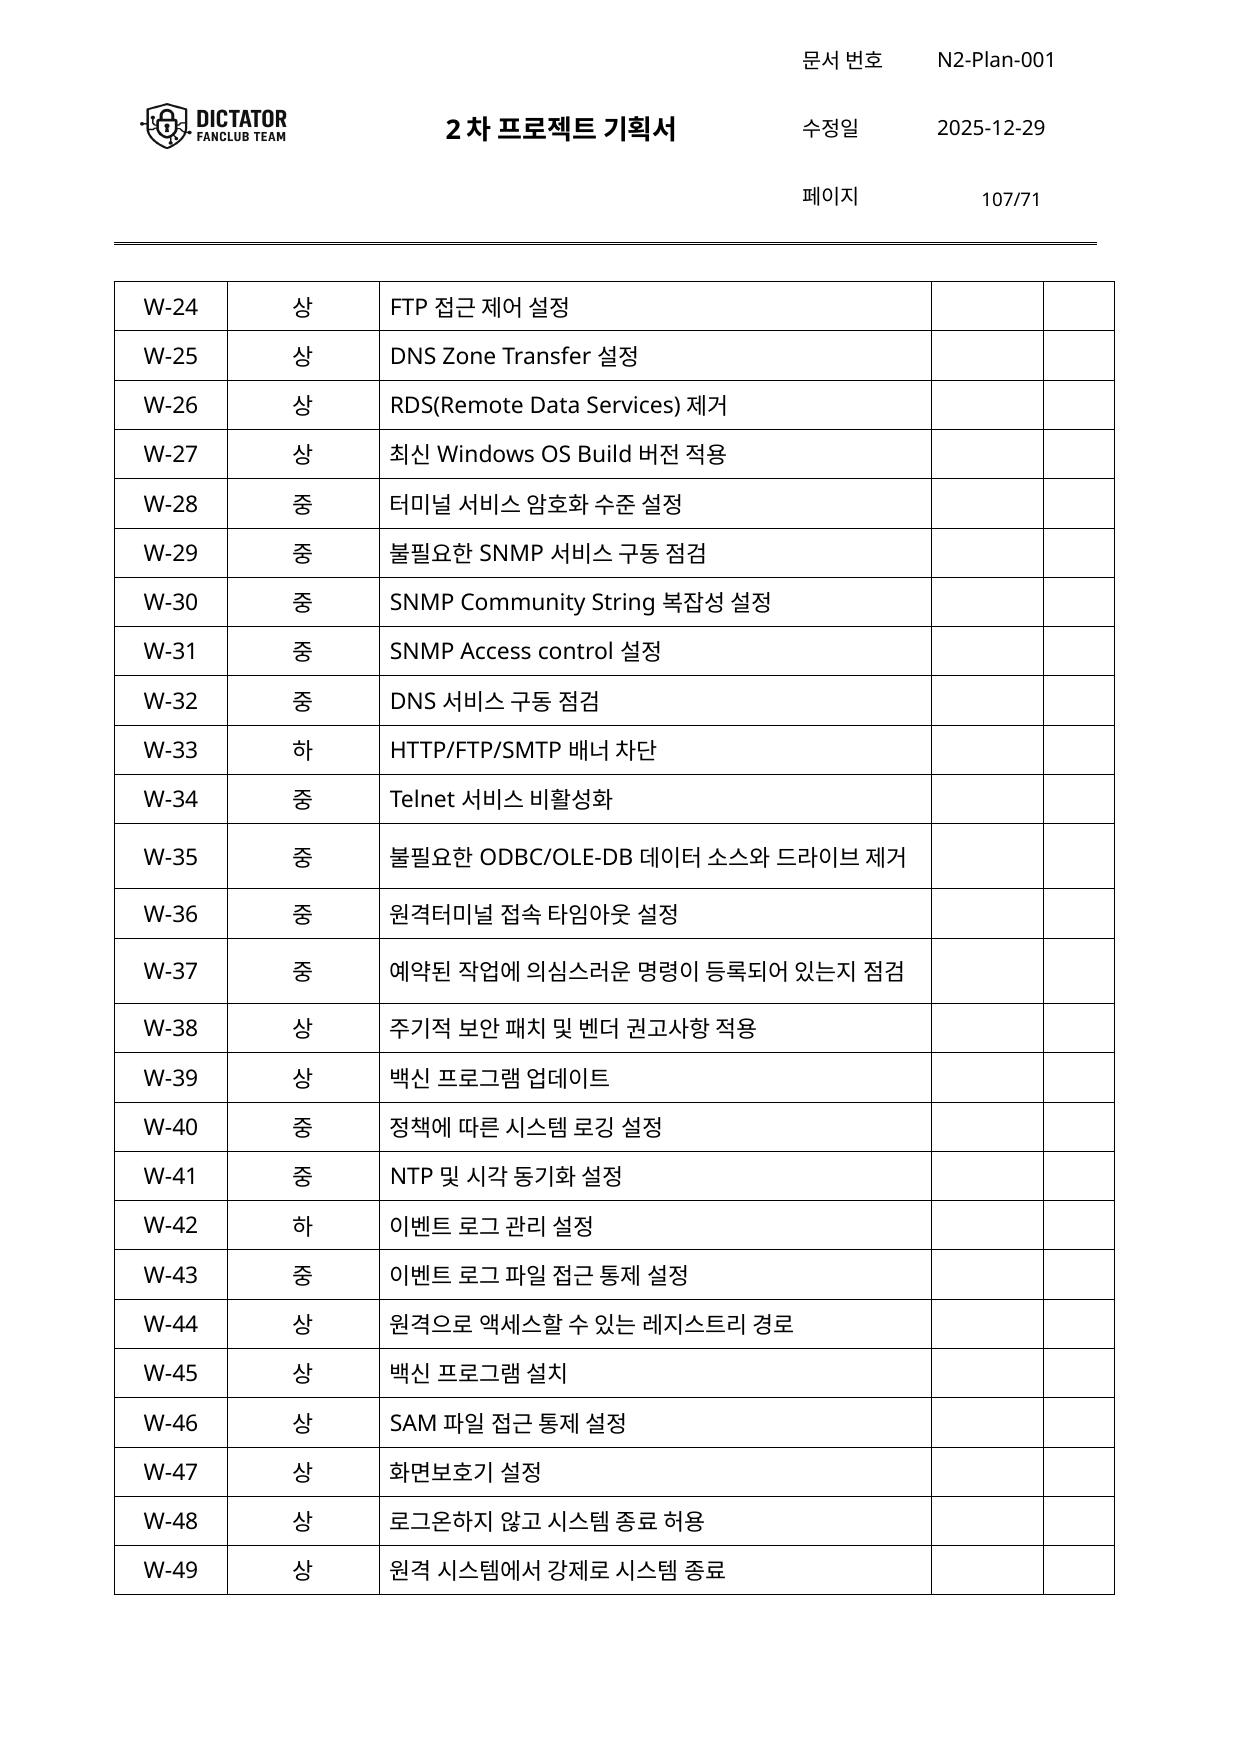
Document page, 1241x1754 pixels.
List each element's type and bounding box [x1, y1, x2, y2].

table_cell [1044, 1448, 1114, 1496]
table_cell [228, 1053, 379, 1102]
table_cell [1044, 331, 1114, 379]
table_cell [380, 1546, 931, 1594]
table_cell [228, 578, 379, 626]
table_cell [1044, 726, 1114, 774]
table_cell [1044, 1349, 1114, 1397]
picture [125, 73, 307, 181]
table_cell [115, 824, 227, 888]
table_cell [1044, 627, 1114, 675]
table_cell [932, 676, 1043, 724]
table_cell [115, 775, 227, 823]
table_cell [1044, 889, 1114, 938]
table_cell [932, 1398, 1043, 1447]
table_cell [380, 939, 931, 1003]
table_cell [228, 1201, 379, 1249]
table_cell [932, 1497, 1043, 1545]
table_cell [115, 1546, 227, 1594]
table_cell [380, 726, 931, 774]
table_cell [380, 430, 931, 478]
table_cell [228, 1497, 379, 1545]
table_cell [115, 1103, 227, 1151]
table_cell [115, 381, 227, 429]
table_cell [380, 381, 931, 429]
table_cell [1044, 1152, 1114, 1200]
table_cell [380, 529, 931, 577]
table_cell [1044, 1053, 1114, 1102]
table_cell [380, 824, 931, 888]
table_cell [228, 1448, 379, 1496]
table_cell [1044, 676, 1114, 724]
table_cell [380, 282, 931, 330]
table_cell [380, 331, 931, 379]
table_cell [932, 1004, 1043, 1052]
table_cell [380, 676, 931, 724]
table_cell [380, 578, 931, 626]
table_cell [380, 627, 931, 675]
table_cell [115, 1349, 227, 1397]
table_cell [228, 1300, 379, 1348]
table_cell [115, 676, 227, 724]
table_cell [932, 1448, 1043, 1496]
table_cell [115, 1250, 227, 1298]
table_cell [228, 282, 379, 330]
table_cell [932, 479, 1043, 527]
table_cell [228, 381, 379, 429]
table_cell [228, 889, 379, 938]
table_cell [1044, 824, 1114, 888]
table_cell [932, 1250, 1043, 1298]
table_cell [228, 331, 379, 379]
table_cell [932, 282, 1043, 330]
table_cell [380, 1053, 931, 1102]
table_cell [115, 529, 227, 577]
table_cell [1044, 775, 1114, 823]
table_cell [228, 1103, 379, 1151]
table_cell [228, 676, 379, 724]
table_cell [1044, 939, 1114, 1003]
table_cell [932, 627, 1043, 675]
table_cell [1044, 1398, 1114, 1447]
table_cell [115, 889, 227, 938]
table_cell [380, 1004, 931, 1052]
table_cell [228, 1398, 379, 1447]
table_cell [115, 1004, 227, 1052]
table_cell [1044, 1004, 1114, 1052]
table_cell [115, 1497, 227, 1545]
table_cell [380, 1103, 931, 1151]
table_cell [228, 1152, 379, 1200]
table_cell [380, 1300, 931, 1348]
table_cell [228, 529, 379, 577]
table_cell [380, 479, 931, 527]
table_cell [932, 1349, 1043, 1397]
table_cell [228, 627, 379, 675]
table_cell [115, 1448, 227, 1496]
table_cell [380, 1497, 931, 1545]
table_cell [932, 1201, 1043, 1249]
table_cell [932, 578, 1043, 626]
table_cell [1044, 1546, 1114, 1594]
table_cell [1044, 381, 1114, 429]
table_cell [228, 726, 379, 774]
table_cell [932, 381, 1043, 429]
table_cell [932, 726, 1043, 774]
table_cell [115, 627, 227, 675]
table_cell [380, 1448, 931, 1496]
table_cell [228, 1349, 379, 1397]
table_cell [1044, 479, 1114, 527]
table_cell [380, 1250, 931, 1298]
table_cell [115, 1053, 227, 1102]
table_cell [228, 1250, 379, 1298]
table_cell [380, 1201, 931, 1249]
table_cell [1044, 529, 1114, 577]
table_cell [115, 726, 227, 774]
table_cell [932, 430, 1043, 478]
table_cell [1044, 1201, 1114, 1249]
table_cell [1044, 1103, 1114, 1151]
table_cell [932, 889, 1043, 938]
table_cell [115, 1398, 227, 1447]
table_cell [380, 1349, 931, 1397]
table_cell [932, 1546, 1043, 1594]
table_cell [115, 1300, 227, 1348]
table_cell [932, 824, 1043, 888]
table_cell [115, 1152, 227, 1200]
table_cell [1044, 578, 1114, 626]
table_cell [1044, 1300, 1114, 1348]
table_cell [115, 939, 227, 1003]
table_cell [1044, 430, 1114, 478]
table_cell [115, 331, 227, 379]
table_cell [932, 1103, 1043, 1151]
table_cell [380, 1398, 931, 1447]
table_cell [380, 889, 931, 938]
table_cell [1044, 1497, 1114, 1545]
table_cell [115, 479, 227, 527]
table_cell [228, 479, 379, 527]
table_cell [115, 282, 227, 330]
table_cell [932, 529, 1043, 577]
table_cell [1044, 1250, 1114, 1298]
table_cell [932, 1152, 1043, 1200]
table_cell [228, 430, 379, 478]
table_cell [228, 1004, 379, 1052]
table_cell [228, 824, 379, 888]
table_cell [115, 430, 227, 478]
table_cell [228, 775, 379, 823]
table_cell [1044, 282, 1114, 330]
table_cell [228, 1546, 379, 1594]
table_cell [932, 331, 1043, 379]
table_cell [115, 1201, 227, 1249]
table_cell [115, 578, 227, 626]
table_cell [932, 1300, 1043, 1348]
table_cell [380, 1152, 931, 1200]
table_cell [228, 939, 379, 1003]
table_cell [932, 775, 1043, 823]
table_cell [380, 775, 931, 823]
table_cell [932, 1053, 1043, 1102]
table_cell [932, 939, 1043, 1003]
